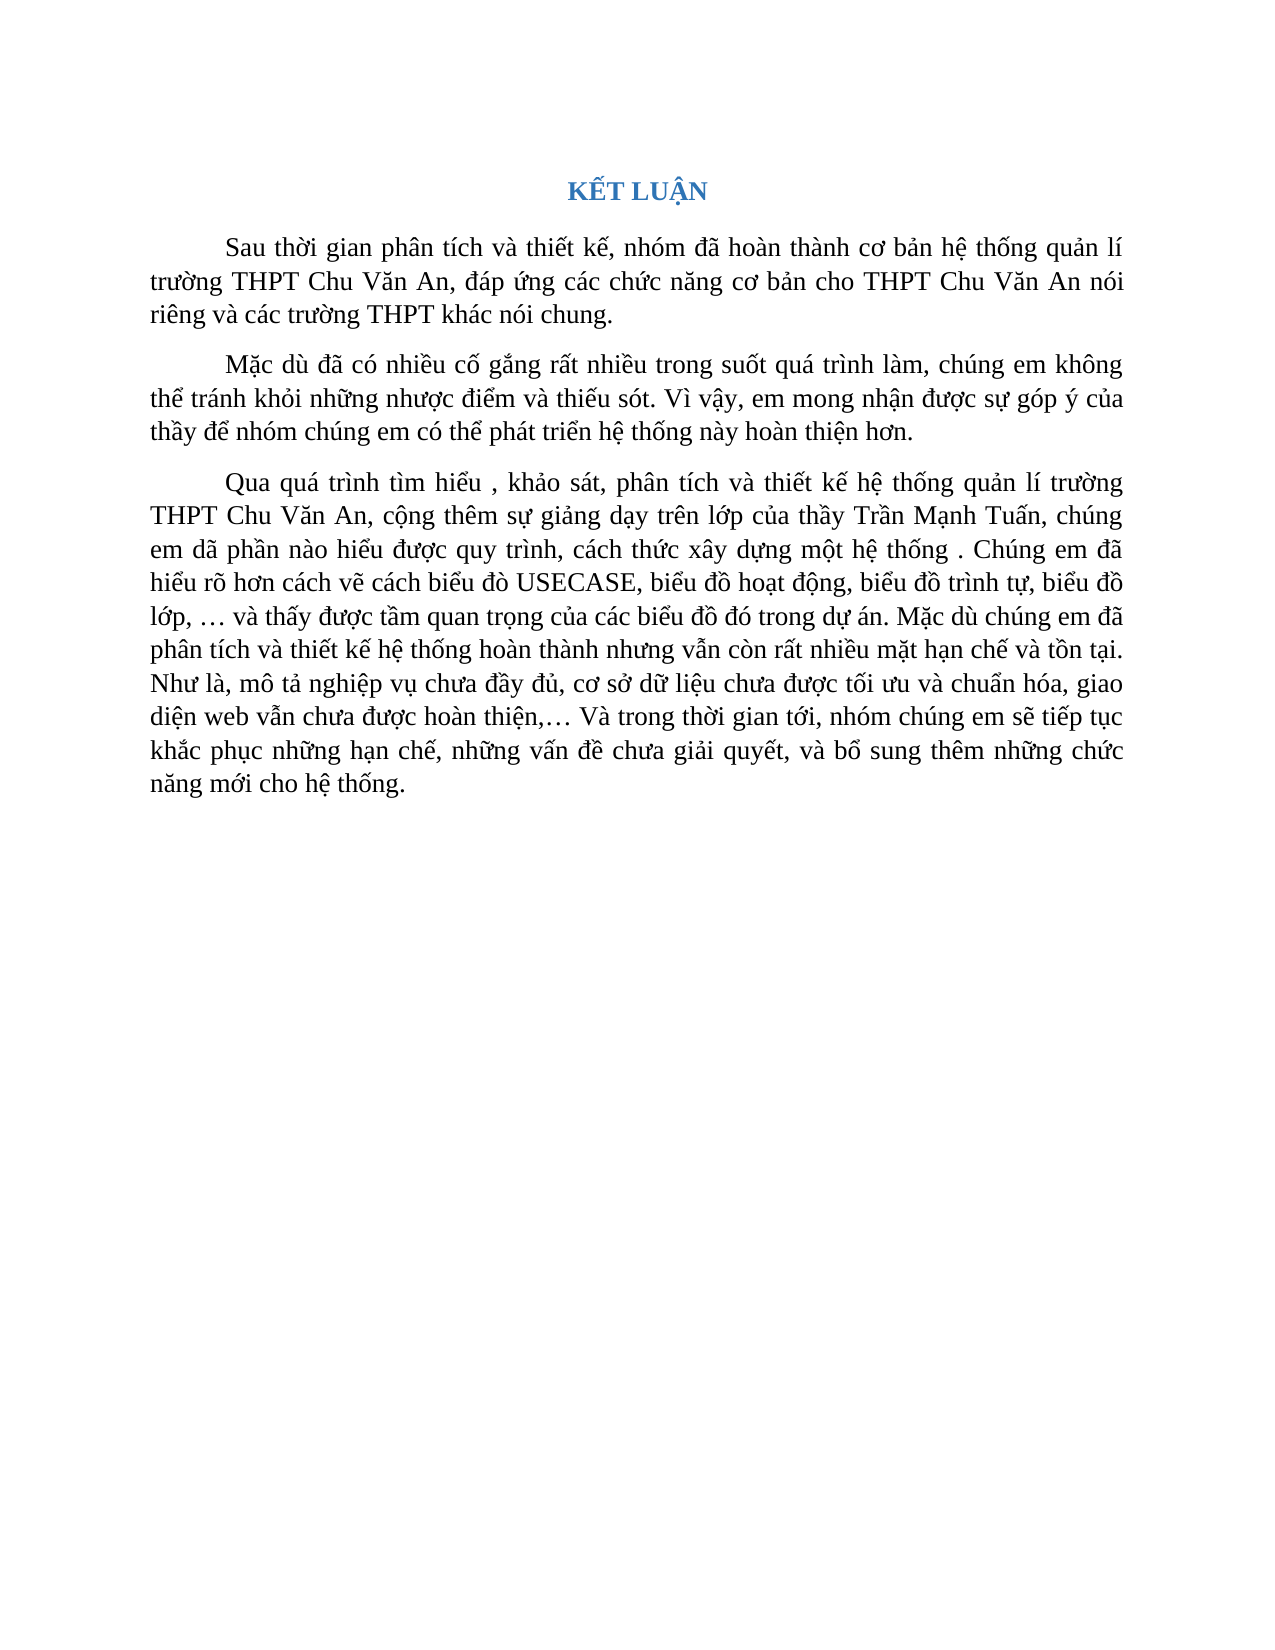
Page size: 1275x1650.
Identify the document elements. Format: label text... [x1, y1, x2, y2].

text Sau thời gian phân tích và thiết kế, nhóm đã hoàn thành cơ bản hệ thống quản lí trường THPT Chu Văn An, đáp ứng các chức năng cơ bản cho THPT Chu Văn An nói riêng và các trường THPT khác nói chung. [150, 231, 1125, 329]
subtitle KẾT LUẬN [150, 175, 1125, 206]
text Mặc dù đã có nhiều cố gắng rất nhiều trong suốt quá trình làm, chúng em không thể tránh khỏi những nhược điểm và thiếu sót. Vì vậy, em mong nhận được sự góp ý của thầy để nhóm chúng em có thể phát triển hệ thống này hoàn thiện hơn. [150, 348, 1125, 447]
text Qua quá trình tìm hiểu , khảo sát, phân tích và thiết kế hệ thống quản lí trường THPT Chu Văn An, cộng thêm sự giảng dạy trên lớp của thầy Trần Mạnh Tuấn, chúng em dã phần nào hiểu được quy trình, cách thức xây dựng một hệ thống . Chúng em đã hiểu rõ hơn cách vẽ cách biểu đò USECASE, biểu đồ hoạt động, biểu đồ trình tự, biểu đồ lớp, … và thấy được tầm quan trọng của các biểu đồ đó trong dự án. Mặc dù chúng em đã phân tích và thiết kế hệ thống hoàn thành nhưng vẫn còn rất nhiều mặt hạn chế và tồn tại. Như là, mô tả nghiệp vụ chưa đầy đủ, cơ sở dữ liệu chưa được tối ưu và chuẩn hóa, giao diện web vẫn chưa được hoàn thiện,… Và trong thời gian tới, nhóm chúng em sẽ tiếp tục khắc phục những hạn chế, những vấn đề chưa giải quyết, và bổ sung thêm những chức năng mới cho hệ thống. [150, 466, 1125, 799]
